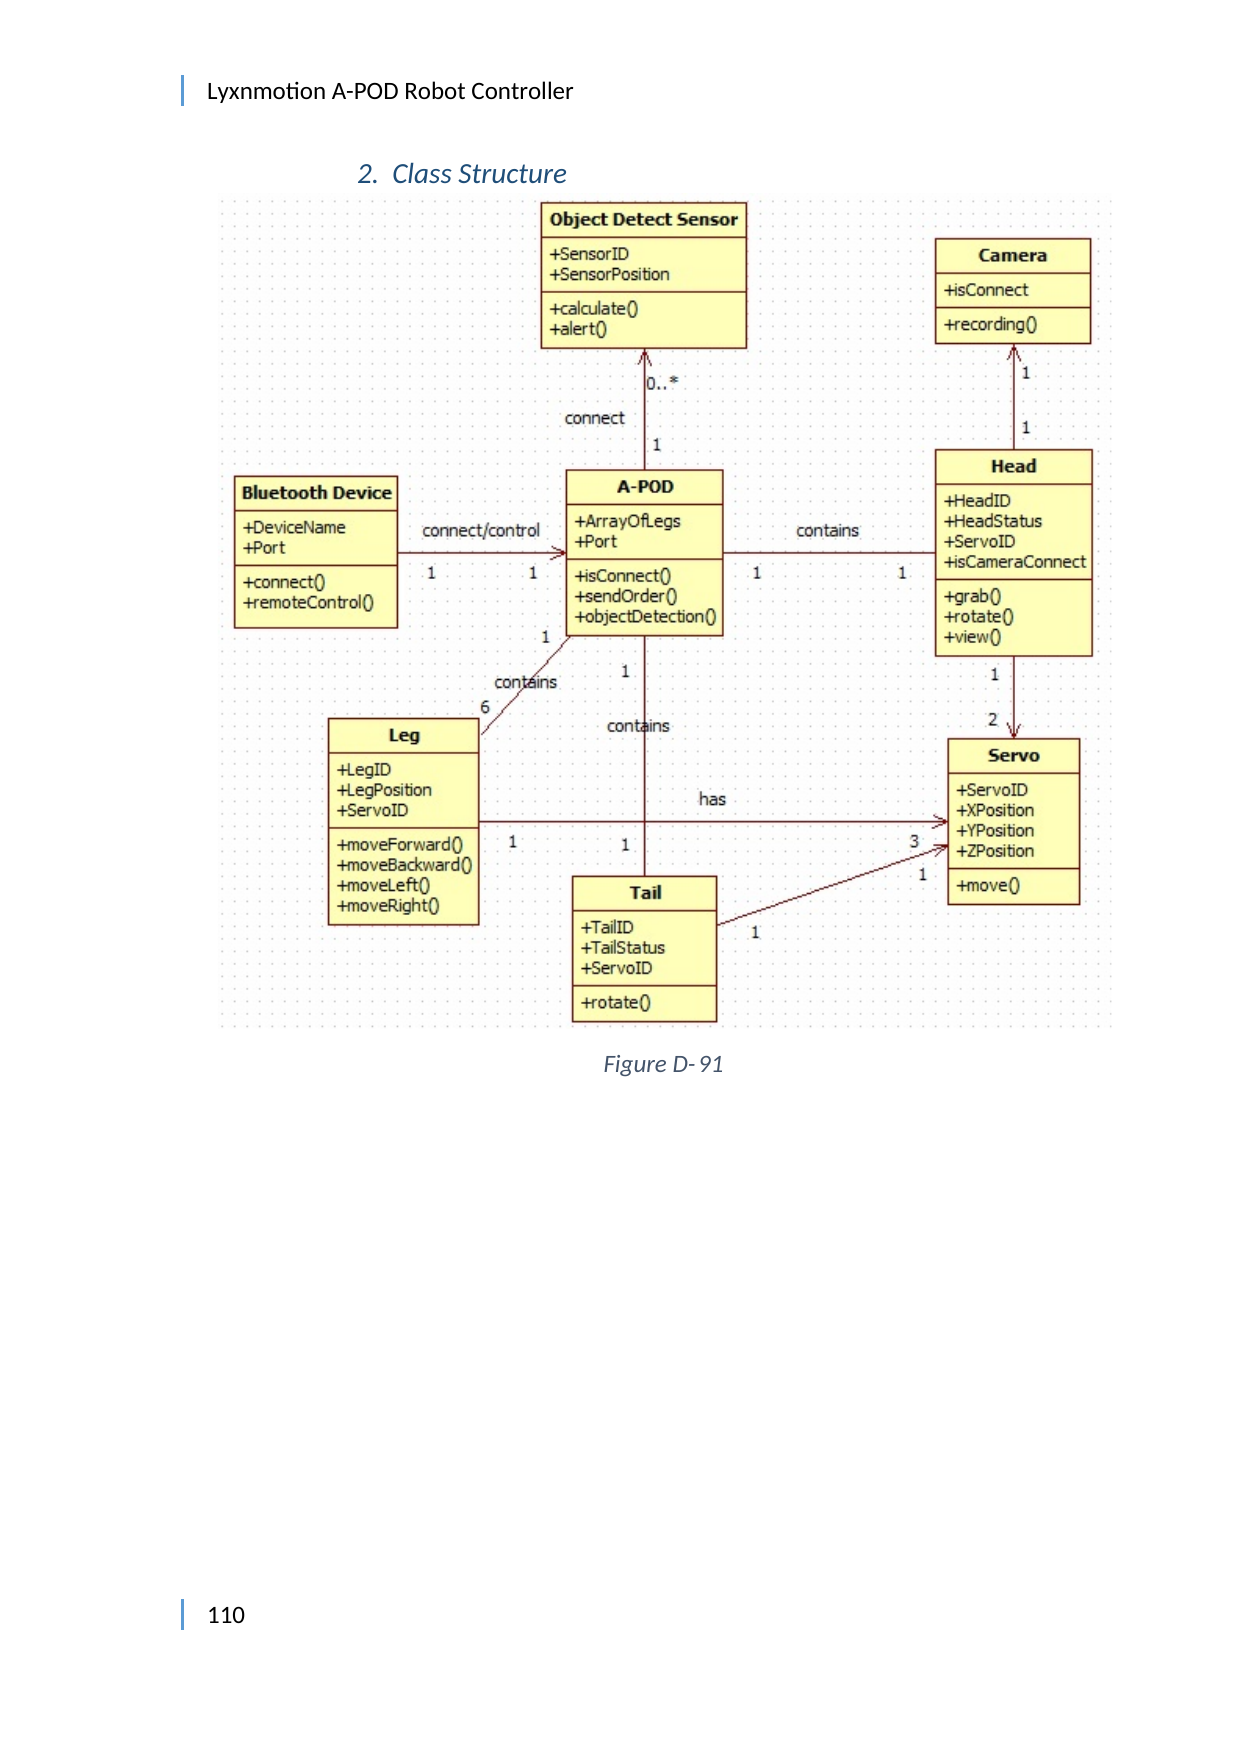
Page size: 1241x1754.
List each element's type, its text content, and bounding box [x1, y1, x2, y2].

subtitle Class Structure [357, 155, 1122, 190]
picture [217, 193, 1112, 1029]
